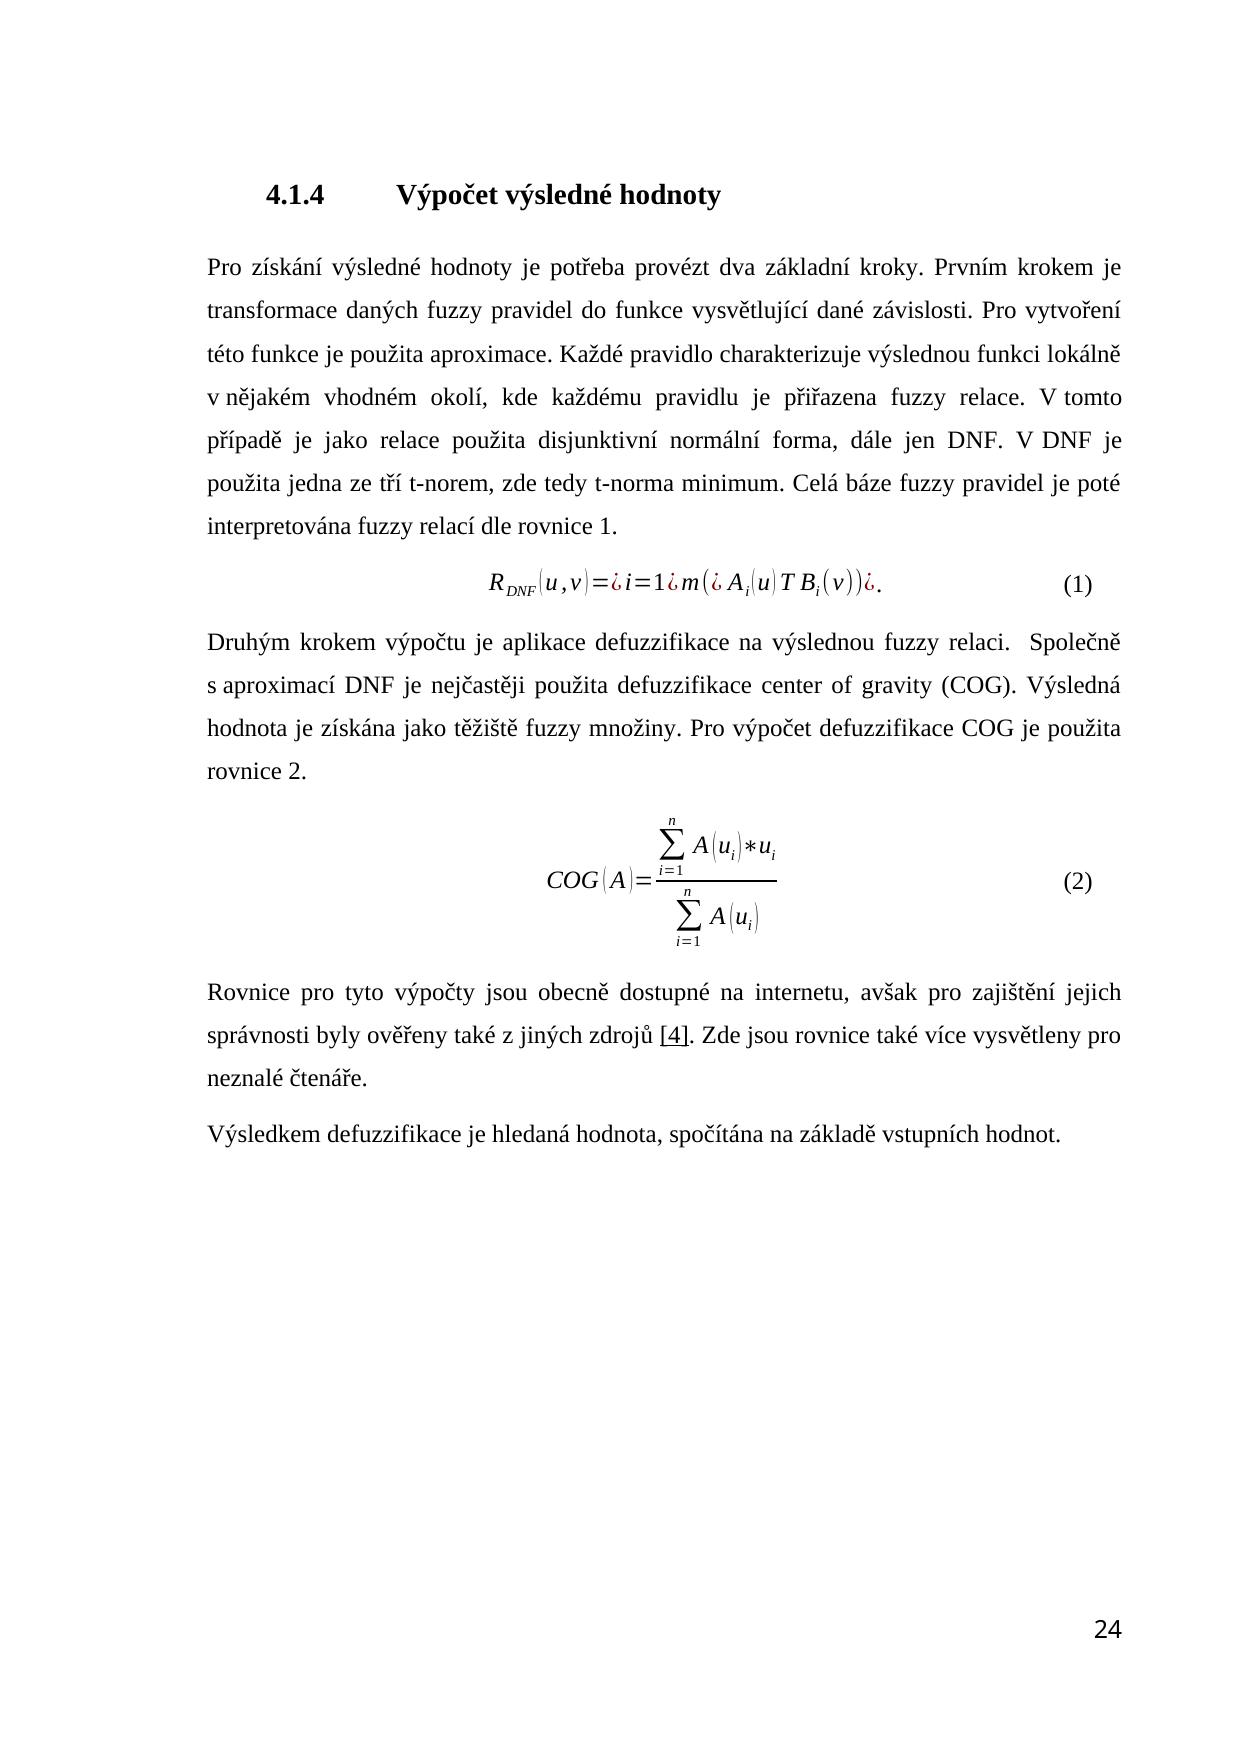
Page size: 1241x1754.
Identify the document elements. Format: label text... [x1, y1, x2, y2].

text . (1) [207, 567, 1122, 600]
text Výpočet výsledné hodnoty [266, 177, 1122, 211]
text Druhým krokem výpočtu je aplikace defuzzifikace na výslednou fuzzy relaci. Společně s aproximací DNF je nejčastěji použita defuzzifikace center of gravity (COG). Výsledná hodnota je získána jako těžiště fuzzy množiny. Pro výpočet defuzzifikace COG je použita rovnice 2. [207, 627, 1122, 785]
text (2) [207, 812, 1122, 950]
text Pro získání výsledné hodnoty je potřeba provézt dva základní kroky. Prvním krokem je transformace daných fuzzy pravidel do funkce vysvětlující dané závislosti. Pro vytvoření této funkce je použita aproximace. Každé pravidlo charakterizuje výslednou funkci lokálně v nějakém vhodném okolí, kde každému pravidlu je přiřazena fuzzy relace. V tomto případě je jako relace použita disjunktivní normální forma, dále jen DNF. V DNF je použita jedna ze tří t-norem, zde tedy t-norma minimum. Celá báze fuzzy pravidel je poté interpretována fuzzy relací dle rovnice 1. [207, 252, 1122, 540]
text Výsledkem defuzzifikace je hledaná hodnota, spočítána na základě vstupních hodnot. [207, 1119, 1122, 1147]
text Rovnice pro tyto výpočty jsou obecně dostupné na internetu, avšak pro zajištění jejich správnosti byly ověřeny také z jiných zdrojů [4]. Zde jsou rovnice také více vysvětleny pro neznalé čtenáře. [207, 977, 1122, 1092]
